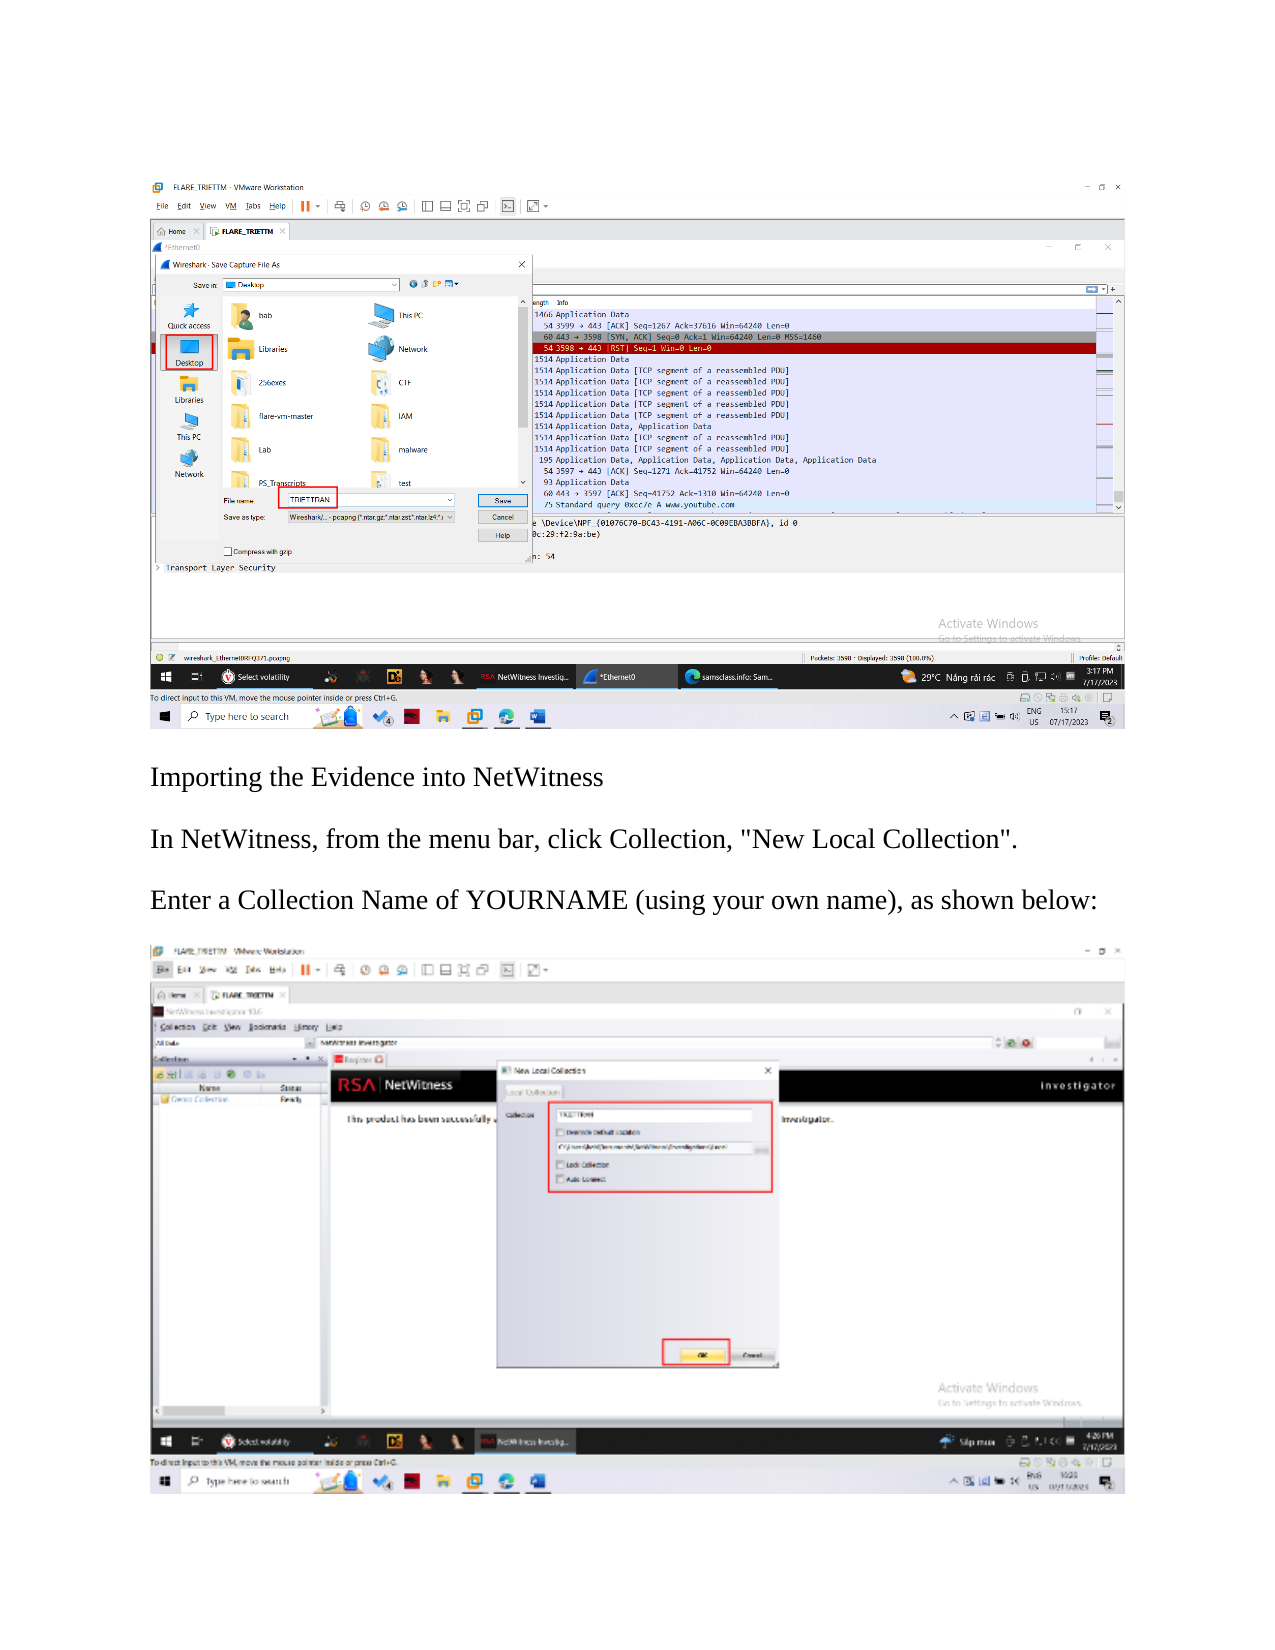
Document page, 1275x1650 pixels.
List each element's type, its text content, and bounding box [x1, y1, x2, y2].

picture [150, 180, 1125, 729]
text Enter a Collection Name of YOURNAME (using your own name), as shown below: [150, 883, 1125, 916]
picture [150, 945, 1125, 1494]
text In NetWitness, from the menu bar, click Collection, "New Local Collection". [150, 822, 1125, 854]
text Importing the Evidence into NetWitness [150, 760, 1125, 793]
